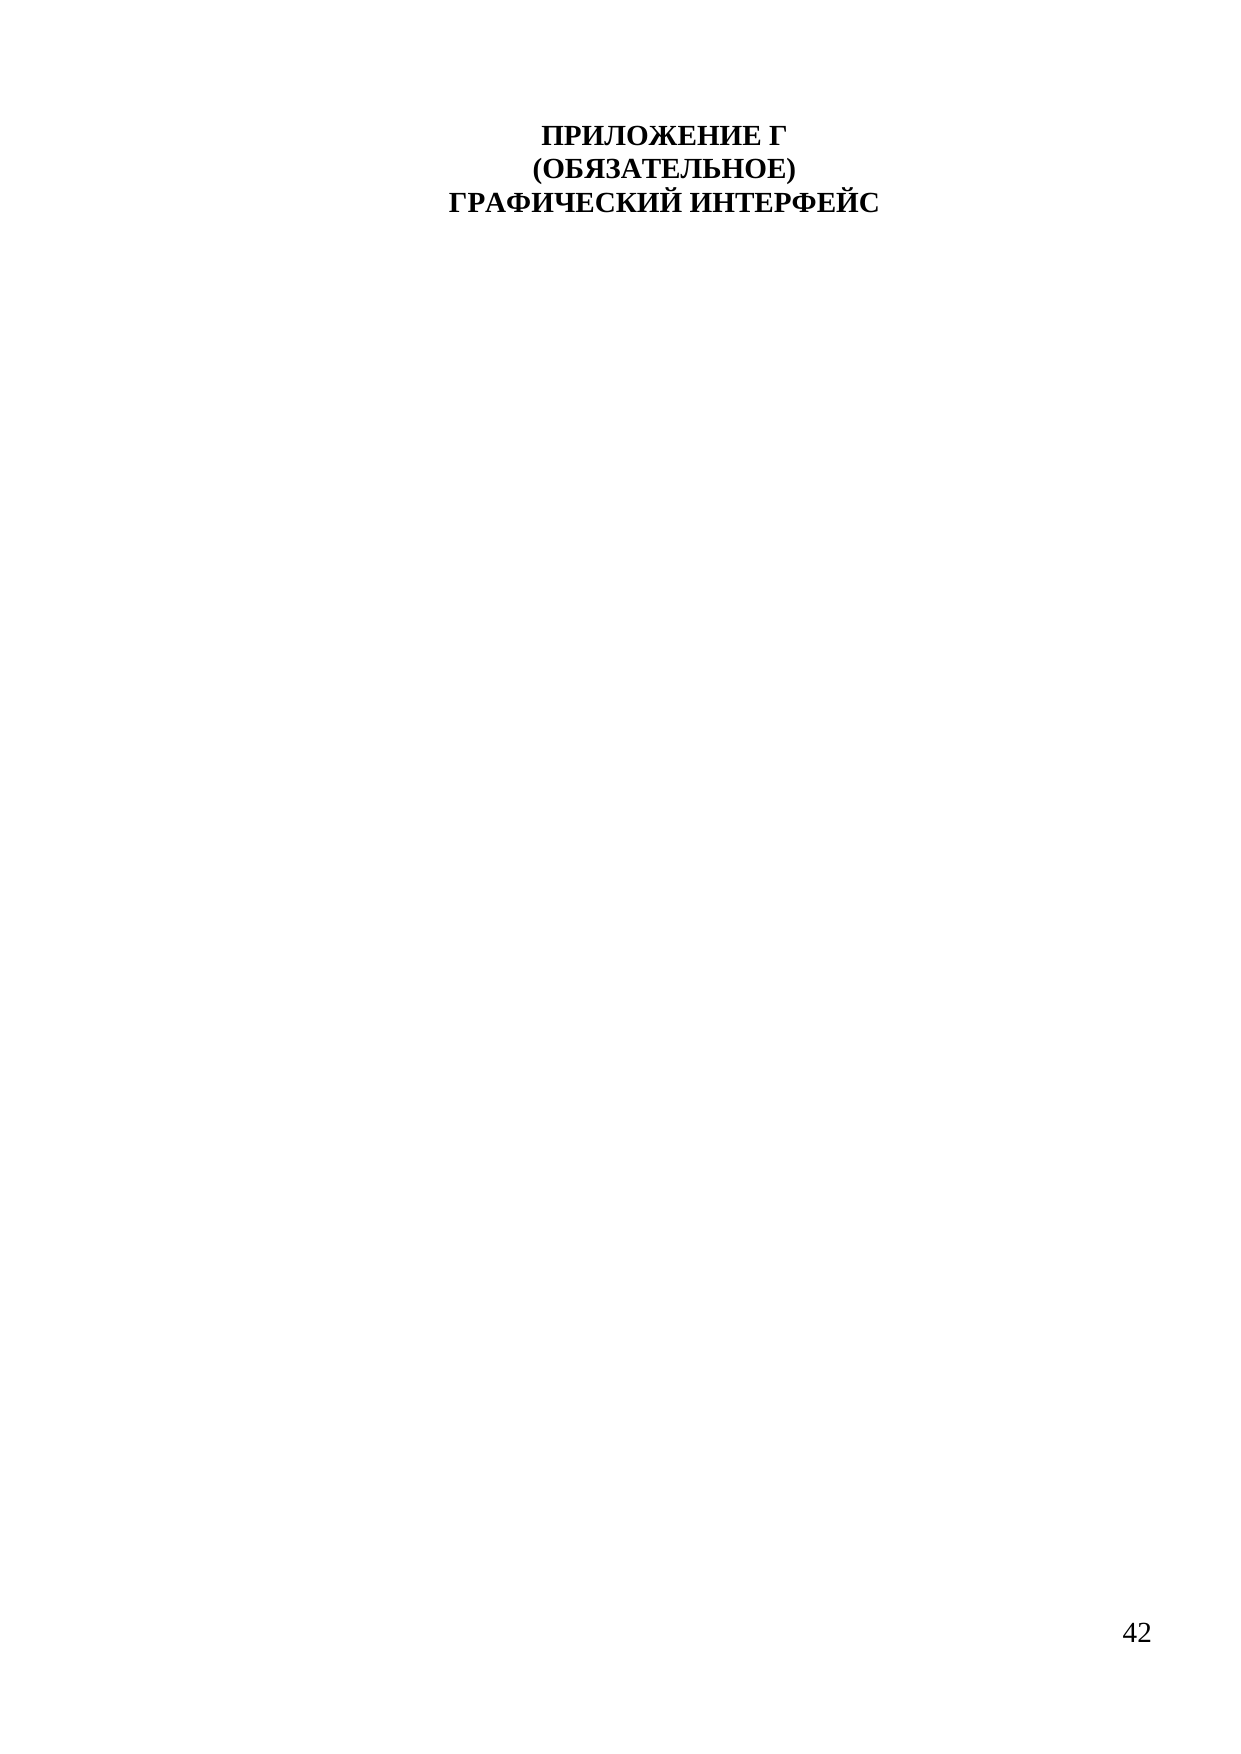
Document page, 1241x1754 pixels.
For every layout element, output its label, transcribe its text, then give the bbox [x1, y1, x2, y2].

text ПРИЛОЖЕНИЕ Г (обязательное) Графический интерфейс [177, 118, 1152, 219]
